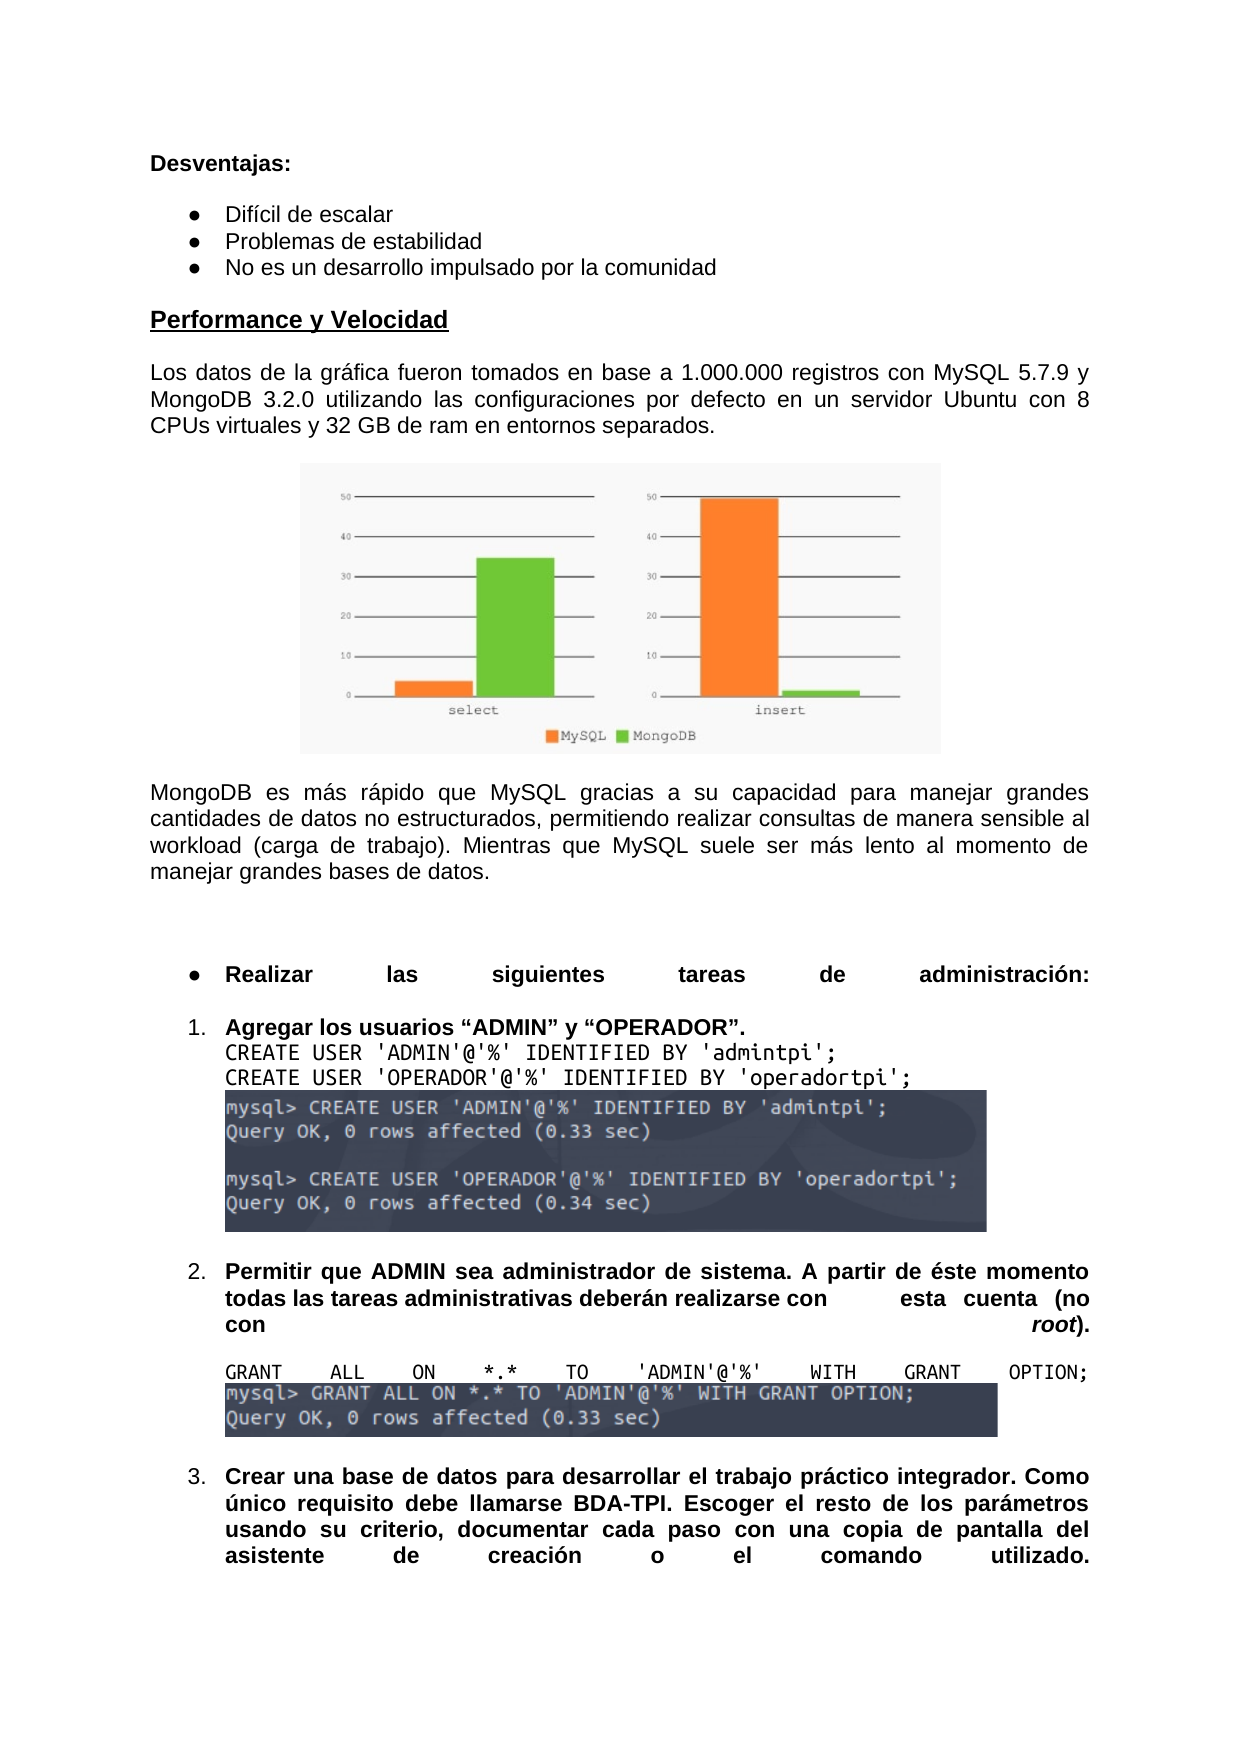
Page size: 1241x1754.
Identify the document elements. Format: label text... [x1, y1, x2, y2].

picture [225, 1383, 998, 1437]
text Performance y Velocidad [150, 305, 1090, 334]
text Los datos de la gráfica fueron tomados en base a 1.000.000 registros con MySQL 5.7.9 y MongoDB 3.2.0 utilizando las configuraciones por defecto en un servidor Ubuntu con 8 CPUs virtuales y 32 GB de ram en entornos separados. [150, 359, 1090, 438]
picture [299, 463, 941, 754]
list No es un desarrollo impulsado por la comunidad [187, 254, 1090, 280]
picture [225, 1090, 987, 1232]
list Realizar las siguientes tareas de administración: [187, 961, 1090, 1013]
list Crear una base de datos para desarrollar el trabajo práctico integrador. Como único requisito debe llamarse BDA-TPI. Escoger el resto de los parámetros usando su criterio, documentar cada paso con una copia de pantalla del asistente de creación o el comando utilizado. [187, 1463, 1090, 1595]
text MongoDB es más rápido que MySQL gracias a su capacidad para manejar grandes cantidades de datos no estructurados, permitiendo realizar consultas de manera sensible al workload (carga de trabajo). Mientras que MySQL suele ser más lento al momento de manejar grandes bases de datos. [150, 779, 1090, 884]
list Difícil de escalar [187, 201, 1090, 228]
list Problemas de estabilidad [187, 228, 1090, 254]
list Permitir que ADMIN sea administrador de sistema. A partir de éste momento todas las tareas administrativas deberán realizarse con esta cuenta (no con root). GRANT ALL ON *.* TO 'ADMIN'@'%' WITH GRANT OPTION; [187, 1258, 1090, 1463]
text Desventajas: [150, 150, 1090, 176]
